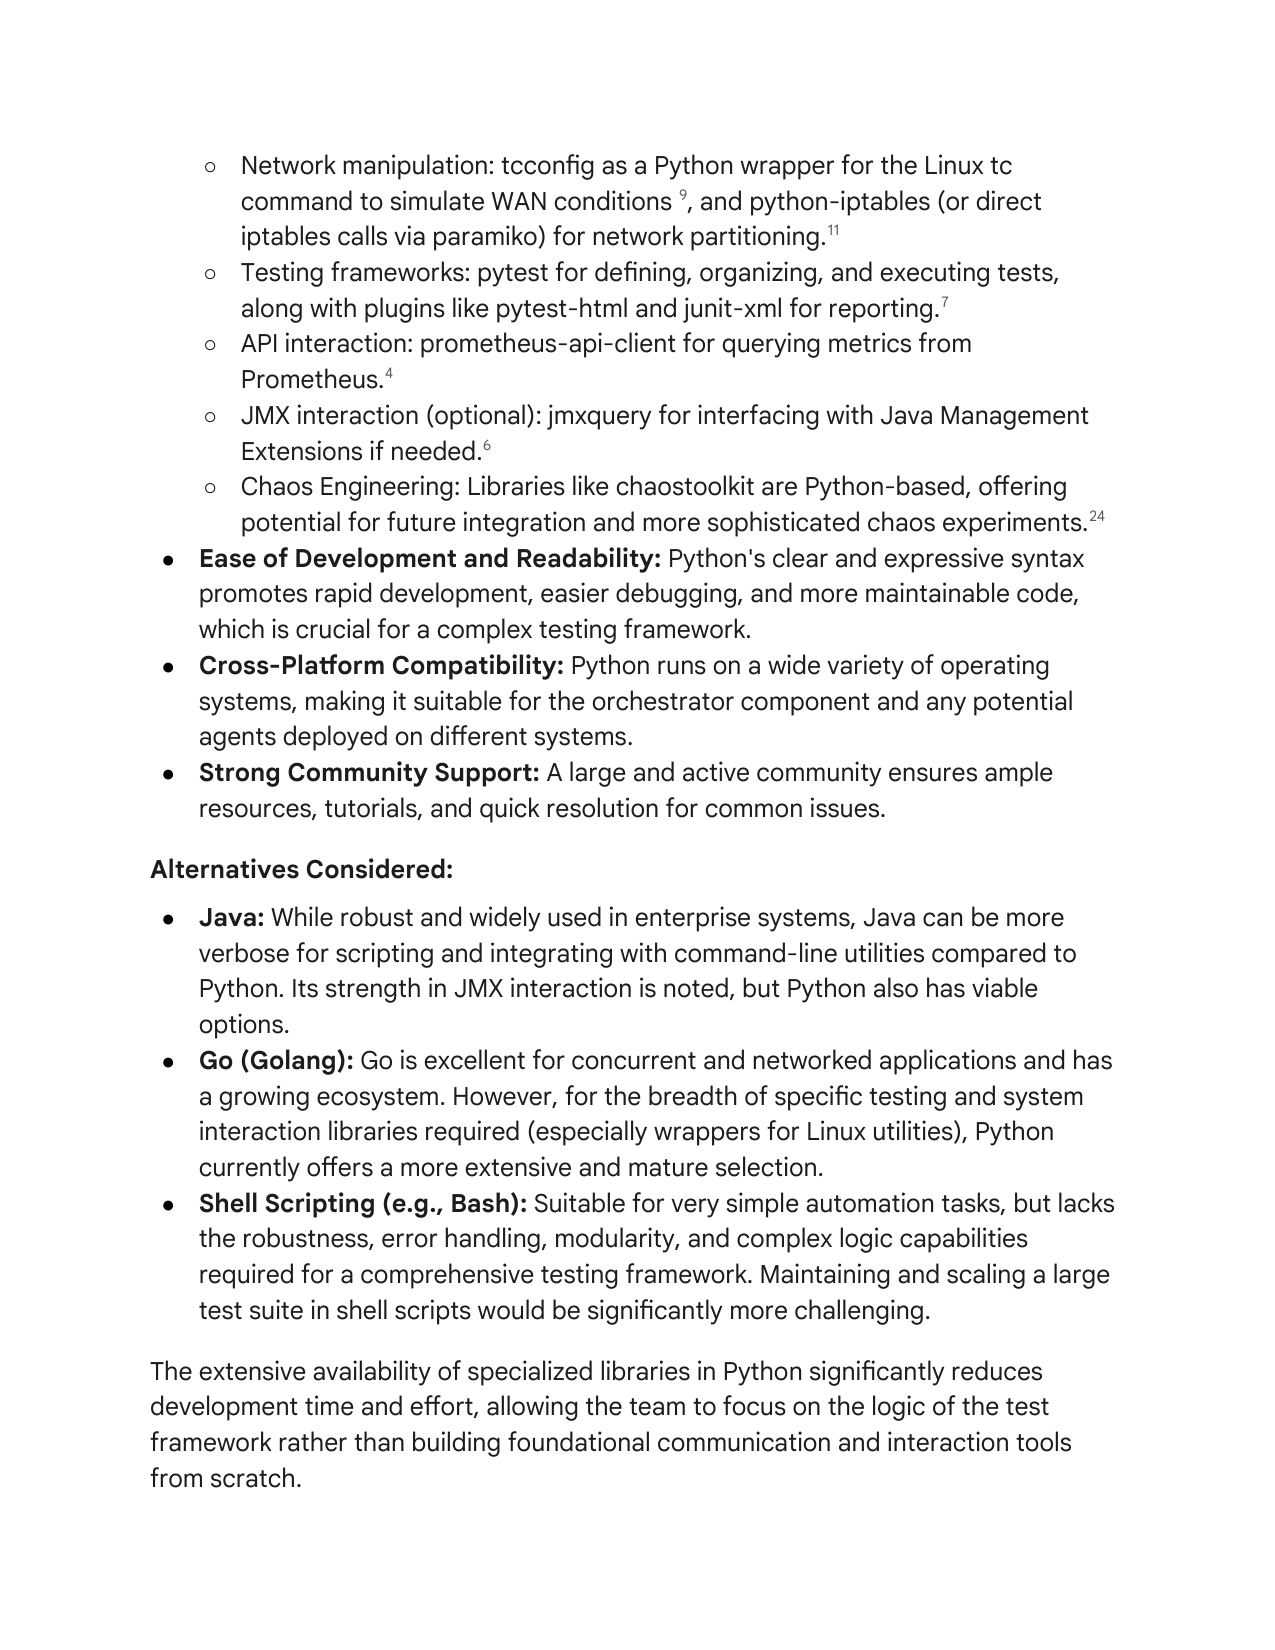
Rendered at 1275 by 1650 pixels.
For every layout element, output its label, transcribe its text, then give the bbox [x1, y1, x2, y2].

list JMX interaction (optional): jmxquery for interfacing with Java Management Extensions if needed.6 [203, 400, 1125, 467]
list Go (Golang): Go is excellent for concurrent and networked applications and has a growing ecosystem. However, for the breadth of specific testing and system interaction libraries required (especially wrappers for Linux utilities), Python currently offers a more extensive and mature selection. [161, 1045, 1125, 1183]
list Network manipulation: tcconfig as a Python wrapper for the Linux tc command to simulate WAN conditions 9, and python-iptables (or direct iptables calls via paramiko) for network partitioning.11 [203, 150, 1125, 253]
list Strong Community Support: A large and active community ensures ample resources, tutorials, and quick resolution for common issues. [161, 757, 1125, 824]
text The extensive availability of specialized libraries in Python significantly reduces development time and effort, allowing the team to focus on the logic of the test framework rather than building foundational communication and interaction tools from scratch. [150, 1356, 1125, 1494]
list Chaos Engineering: Libraries like chaostoolkit are Python-based, offering potential for future integration and more sophisticated chaos experiments.24 [203, 472, 1125, 539]
list Testing frameworks: pytest for defining, organizing, and executing tests, along with plugins like pytest-html and junit-xml for reporting.7 [203, 257, 1125, 324]
list Shell Scripting (e.g., Bash): Suitable for very simple automation tasks, but lacks the robustness, error handling, modularity, and complex logic capabilities required for a comprehensive testing framework. Maintaining and scaling a large test suite in shell scripts would be significantly more challenging. [161, 1188, 1125, 1326]
list Java: While robust and widely used in enterprise systems, Java can be more verbose for scripting and integrating with command-line utilities compared to Python. Its strength in JMX interaction is noted, but Python also has viable options. [161, 902, 1125, 1041]
list Cross-Platform Compatibility: Python runs on a wide variety of operating systems, making it suitable for the orchestrator component and any potential agents deployed on different systems. [161, 650, 1125, 753]
list Ease of Development and Readability: Python's clear and expressive syntax promotes rapid development, easier debugging, and more maintainable code, which is crucial for a complex testing framework. [161, 543, 1125, 646]
list API interaction: prometheus-api-client for querying metrics from Prometheus.4 [203, 329, 1125, 396]
text Alternatives Considered: [150, 854, 1125, 885]
